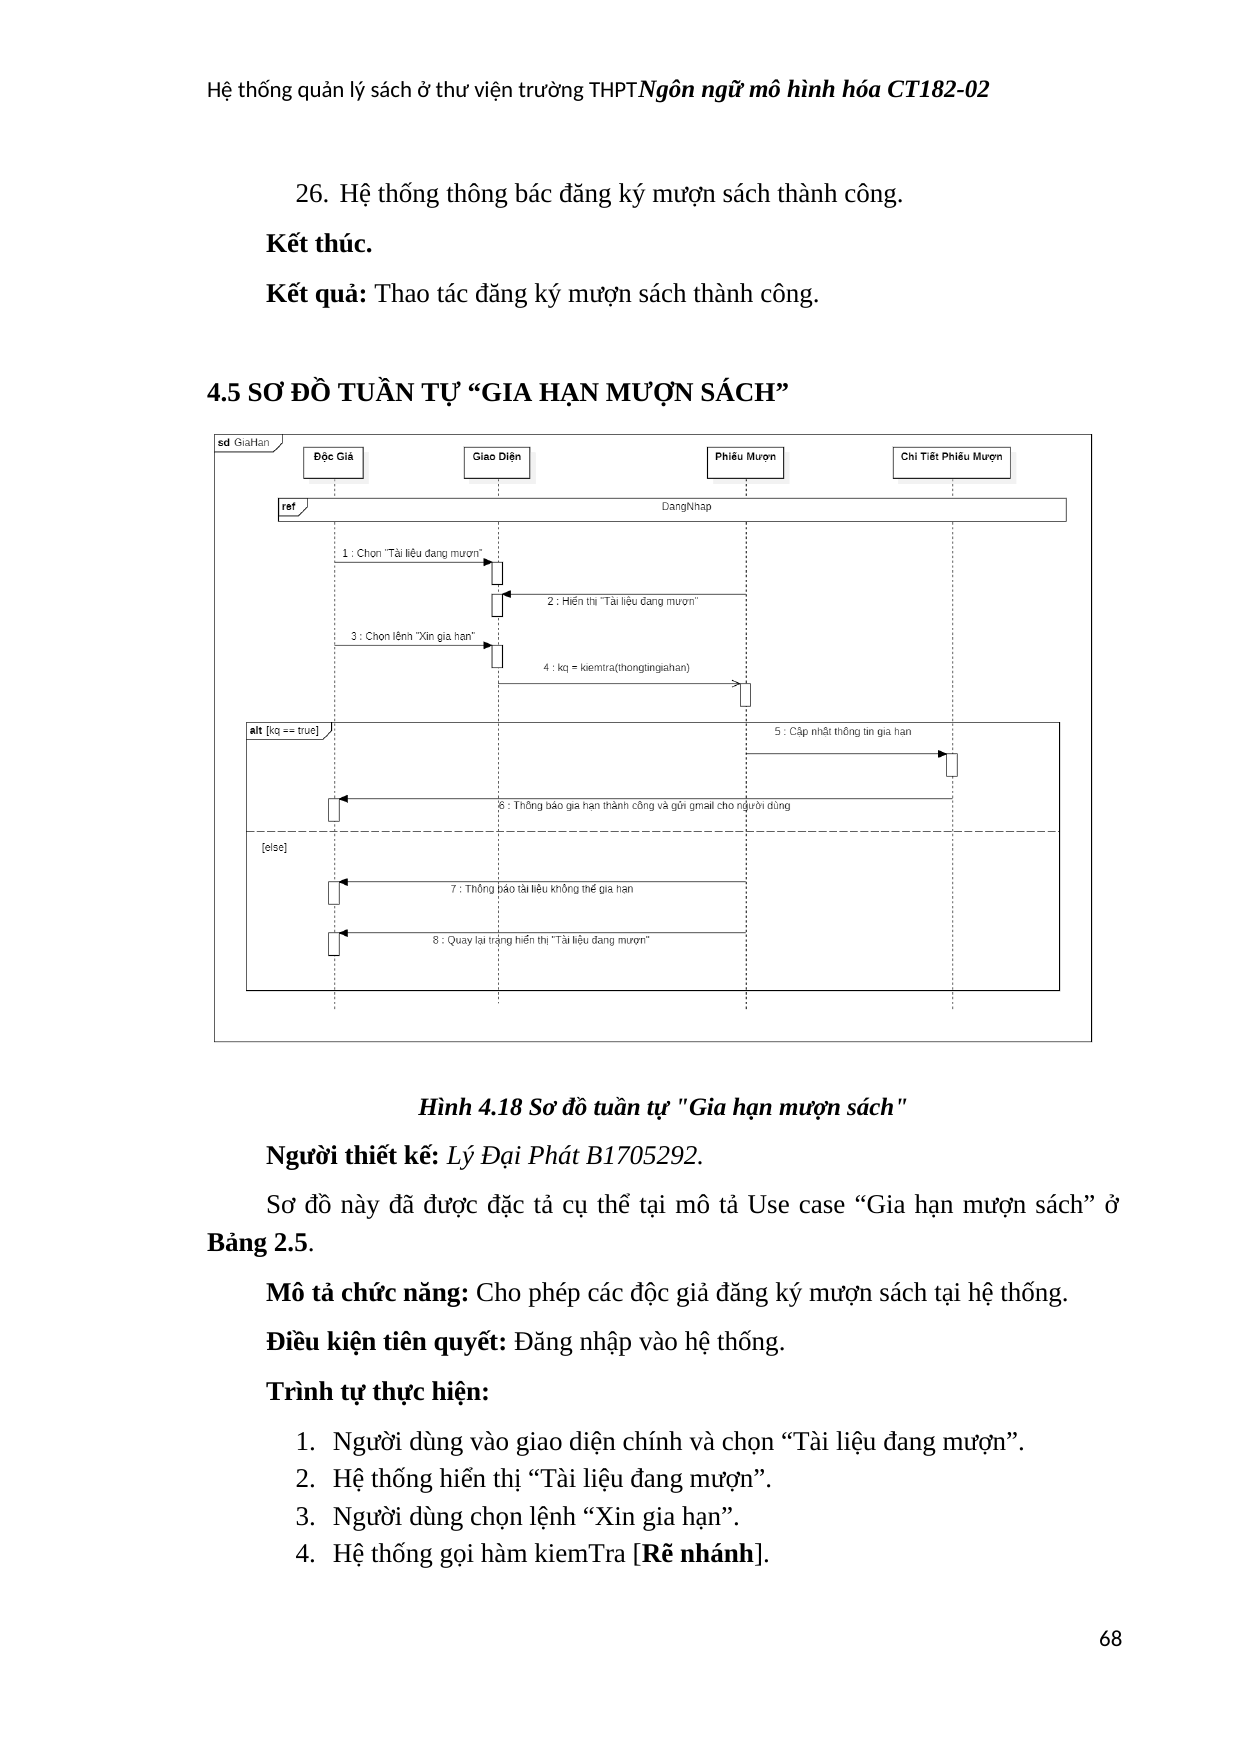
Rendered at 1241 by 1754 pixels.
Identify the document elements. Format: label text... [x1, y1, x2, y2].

subtitle SƠ ĐỒ TUẦN TỰ “GIA HẠN MƯỢN SÁCH” [207, 376, 1122, 407]
list Người dùng chọn lệnh “Xin gia hạn”. [295, 1500, 1122, 1531]
text Trình tự thực hiện: [207, 1375, 1122, 1406]
list Hệ thống hiển thị “Tài liệu đang mượn”. [295, 1462, 1122, 1493]
list Hệ thống thông bác đăng ký mượn sách thành công. [295, 177, 1122, 208]
text Điều kiện tiên quyết: Đăng nhập vào hệ thống. [207, 1326, 1122, 1357]
list Người dùng vào giao diện chính và chọn “Tài liệu đang mượn”. [295, 1425, 1122, 1456]
text Mô tả chức năng: Cho phép các độc giả đăng ký mượn sách tại hệ thống. [207, 1276, 1122, 1307]
picture [206, 426, 1123, 1073]
text Kết thúc. [266, 227, 1122, 258]
text Người thiết kế: Lý Đại Phát B1705292. [207, 1139, 1122, 1170]
list Hệ thống gọi hàm kiemTra [Rẽ nhánh]. [295, 1537, 1122, 1568]
text Kết quả: Thao tác đăng ký mượn sách thành công. [266, 277, 1122, 308]
text Sơ đồ này đã được đặc tả cụ thể tại mô tả Use case “Gia hạn mượn sách” ở Bảng 2.5. [207, 1189, 1122, 1257]
